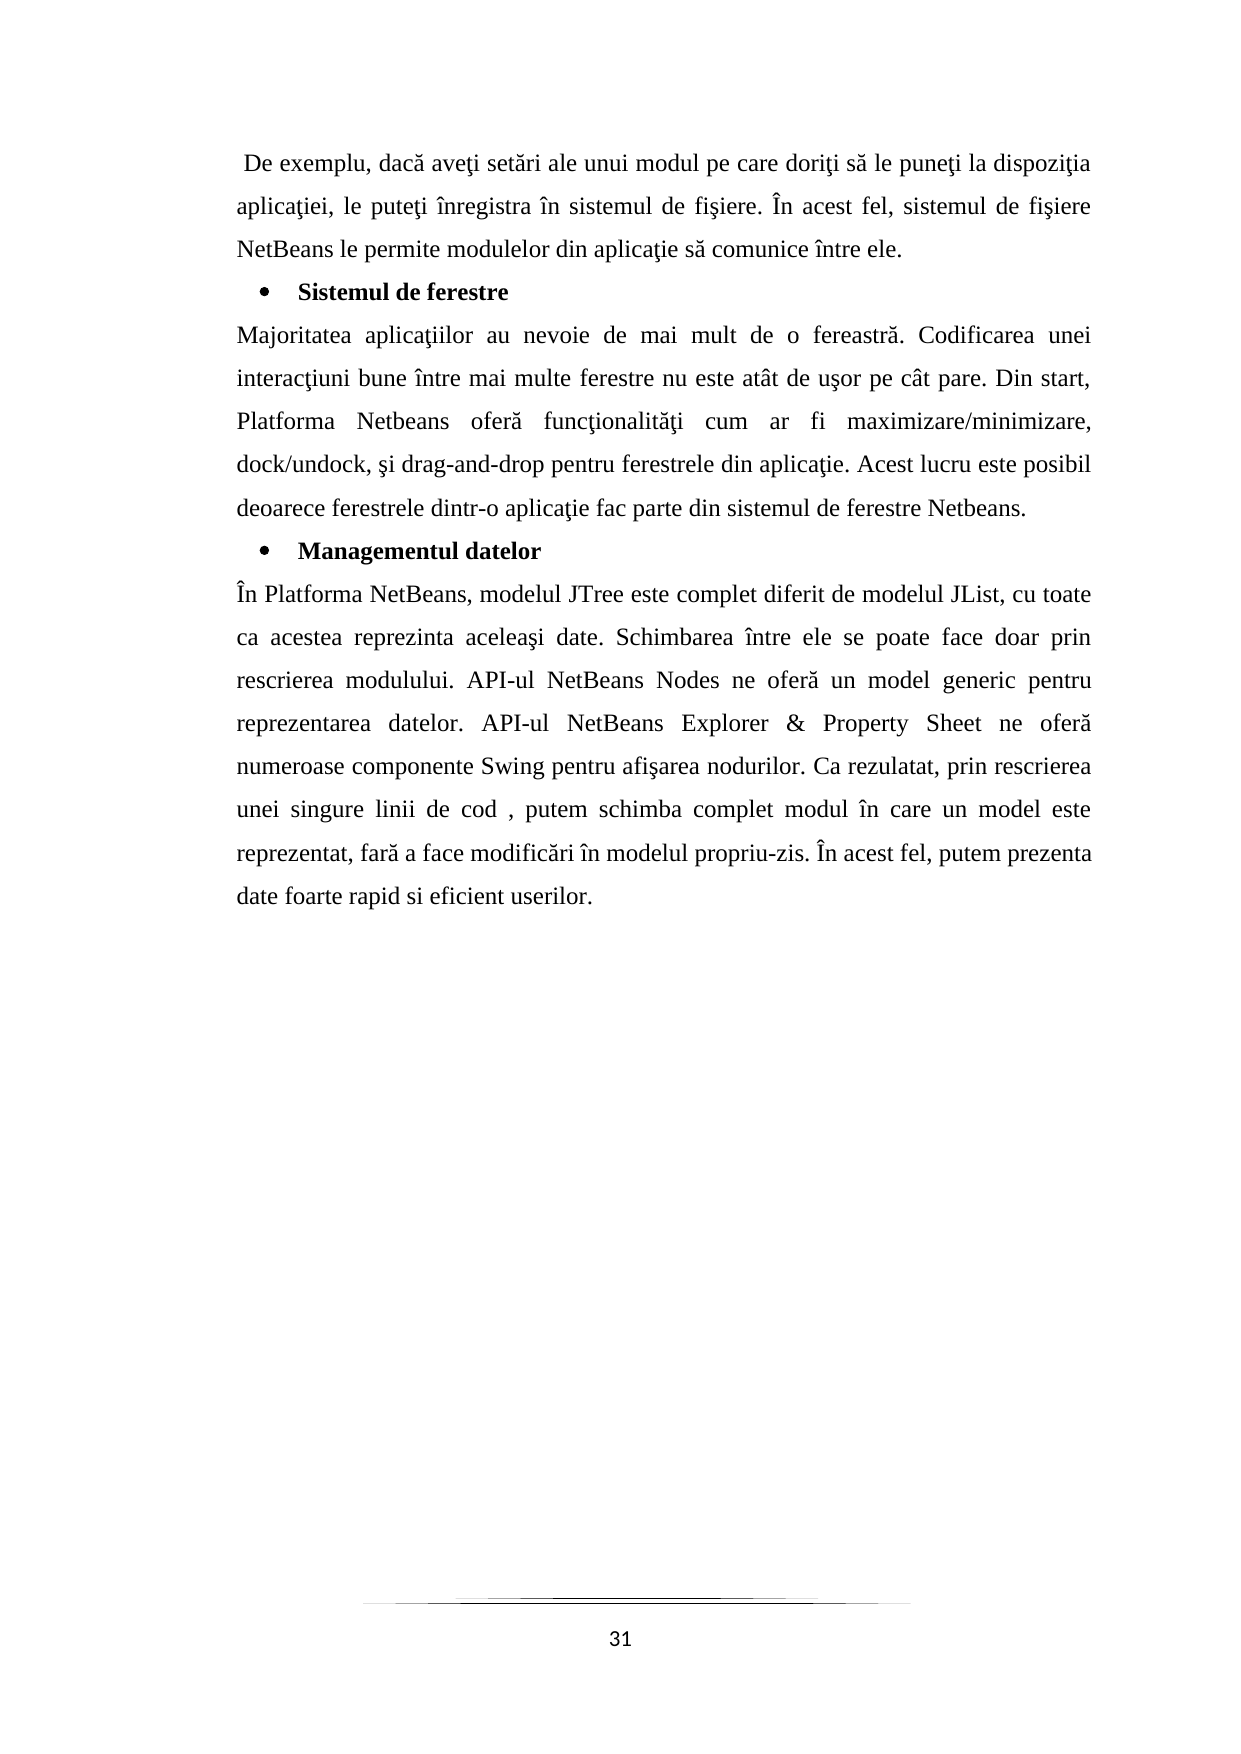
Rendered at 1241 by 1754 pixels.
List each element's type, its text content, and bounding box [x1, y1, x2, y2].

list În Platforma NetBeans, modelul JTree este complet diferit de modelul JList, cu toate ca acestea reprezinta aceleaşi date. Schimbarea între ele se poate face doar prin rescrierea modulului. API-ul NetBeans Nodes ne oferă un model generic pentru reprezentarea datelor. API-ul NetBeans Explorer & Property Sheet ne oferă numeroase componente Swing pentru afişarea nodurilor. Ca rezulatat, prin rescrierea unei singure linii de cod , putem schimba complet modul în care un model este reprezentat, fară a face modificări în modelul propriu-zis. În acest fel, putem prezenta date foarte rapid si eficient userilor. [236, 579, 1092, 909]
list Managementul datelor [242, 536, 1092, 564]
list Sistemul de ferestre [242, 277, 1092, 306]
list De exemplu, dacă aveţi setări ale unui modul pe care doriţi să le puneţi la dispoziţia aplicaţiei, le puteţi înregistra în sistemul de fişiere. În acest fel, sistemul de fişiere NetBeans le permite modulelor din aplicaţie să comunice între ele. [236, 148, 1092, 263]
list Majoritatea aplicaţiilor au nevoie de mai mult de o fereastră. Codificarea unei interacţiuni bune între mai multe ferestre nu este atât de uşor pe cât pare. Din start, Platforma Netbeans oferă funcţionalităţi cum ar fi maximizare/minimizare, dock/undock, şi drag-and-drop pentru ferestrele din aplicaţie. Acest lucru este posibil deoarece ferestrele dintr-o aplicaţie fac parte din sistemul de ferestre Netbeans. [236, 320, 1092, 521]
